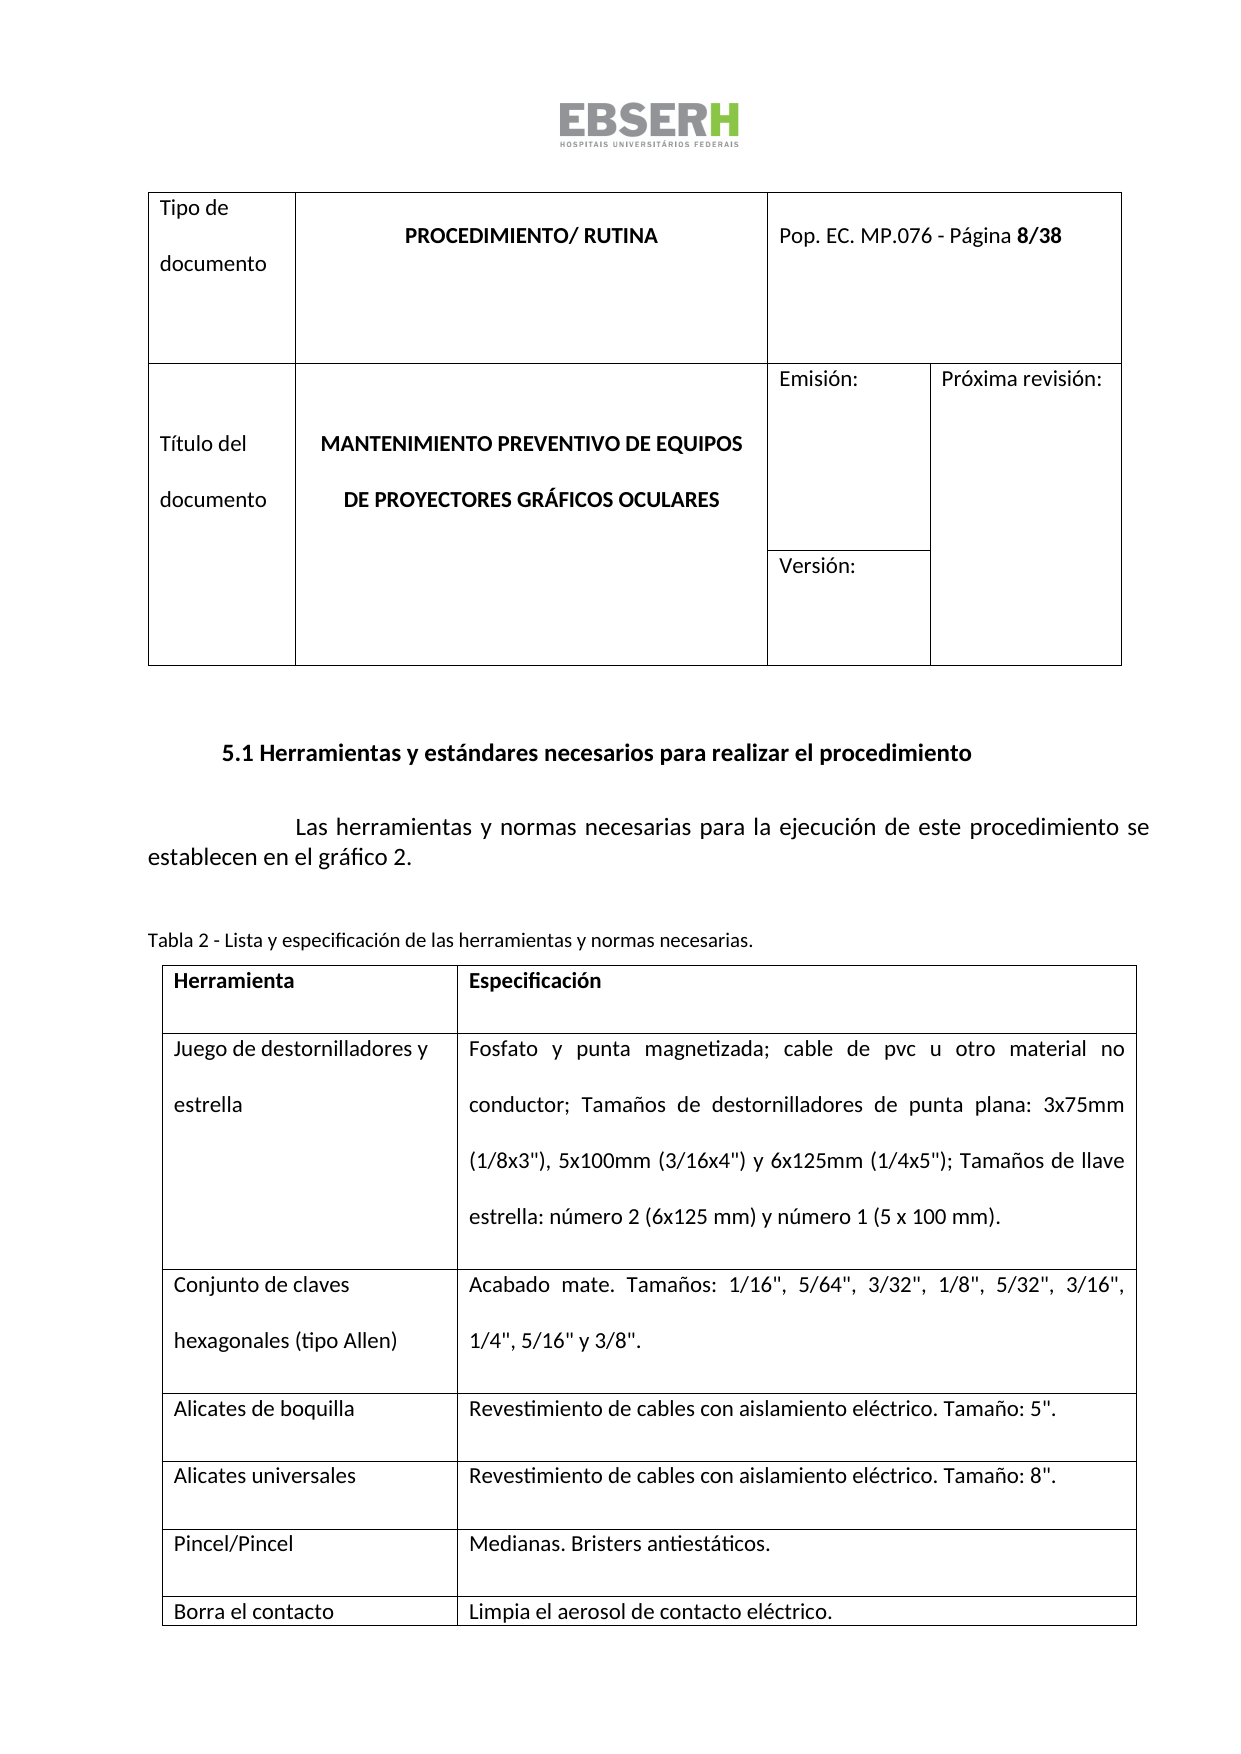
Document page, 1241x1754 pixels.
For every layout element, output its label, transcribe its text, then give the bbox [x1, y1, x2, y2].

table_cell Conjunto de claves hexagonales (tipo Allen) [163, 1270, 457, 1393]
table_cell Revestimiento de cables con aislamiento eléctrico. Tamaño: 8". [458, 1462, 1136, 1528]
table_header Especificación [458, 966, 1136, 1033]
table_cell Alicates de boquilla [163, 1394, 457, 1461]
table_cell Fosfato y punta magnetizada; cable de pvc u otro material no conductor; Tamaños de destornilladores de punta plana: 3x75mm (1/8x3"), 5x100mm (3/16x4") y 6x125mm (1/4x5"); Tamaños de llave estrella: número 2 (6x125 mm) y número 1 (5 x 100 mm). [458, 1034, 1136, 1269]
table_cell Acabado mate. Tamaños: 1/16", 5/64", 3/32", 1/8", 5/32", 3/16", 1/4", 5/16" y 3/8". [458, 1270, 1136, 1393]
table_cell Medianas. Bristers antiestáticos. [458, 1530, 1136, 1596]
table_header Herramienta [163, 966, 457, 1033]
table_cell Revestimiento de cables con aislamiento eléctrico. Tamaño: 5". [458, 1394, 1136, 1461]
subtitle 5.1 Herramientas y estándares necesarios para realizar el procedimiento [148, 737, 1152, 768]
table_cell Alicates universales [163, 1462, 457, 1528]
table_cell Juego de destornilladores y estrella [163, 1034, 457, 1269]
text Tabla 2 - Lista y especificación de las herramientas y normas necesarias. [148, 927, 1152, 953]
text Las herramientas y normas necesarias para la ejecución de este procedimiento se establecen en el gráfico 2. [148, 811, 1152, 872]
table_cell Limpia el aerosol de contacto eléctrico. [458, 1597, 1136, 1625]
picture [558, 101, 741, 147]
table_cell Borra el contacto [163, 1597, 457, 1625]
table_cell Pincel/Pincel [163, 1530, 457, 1596]
